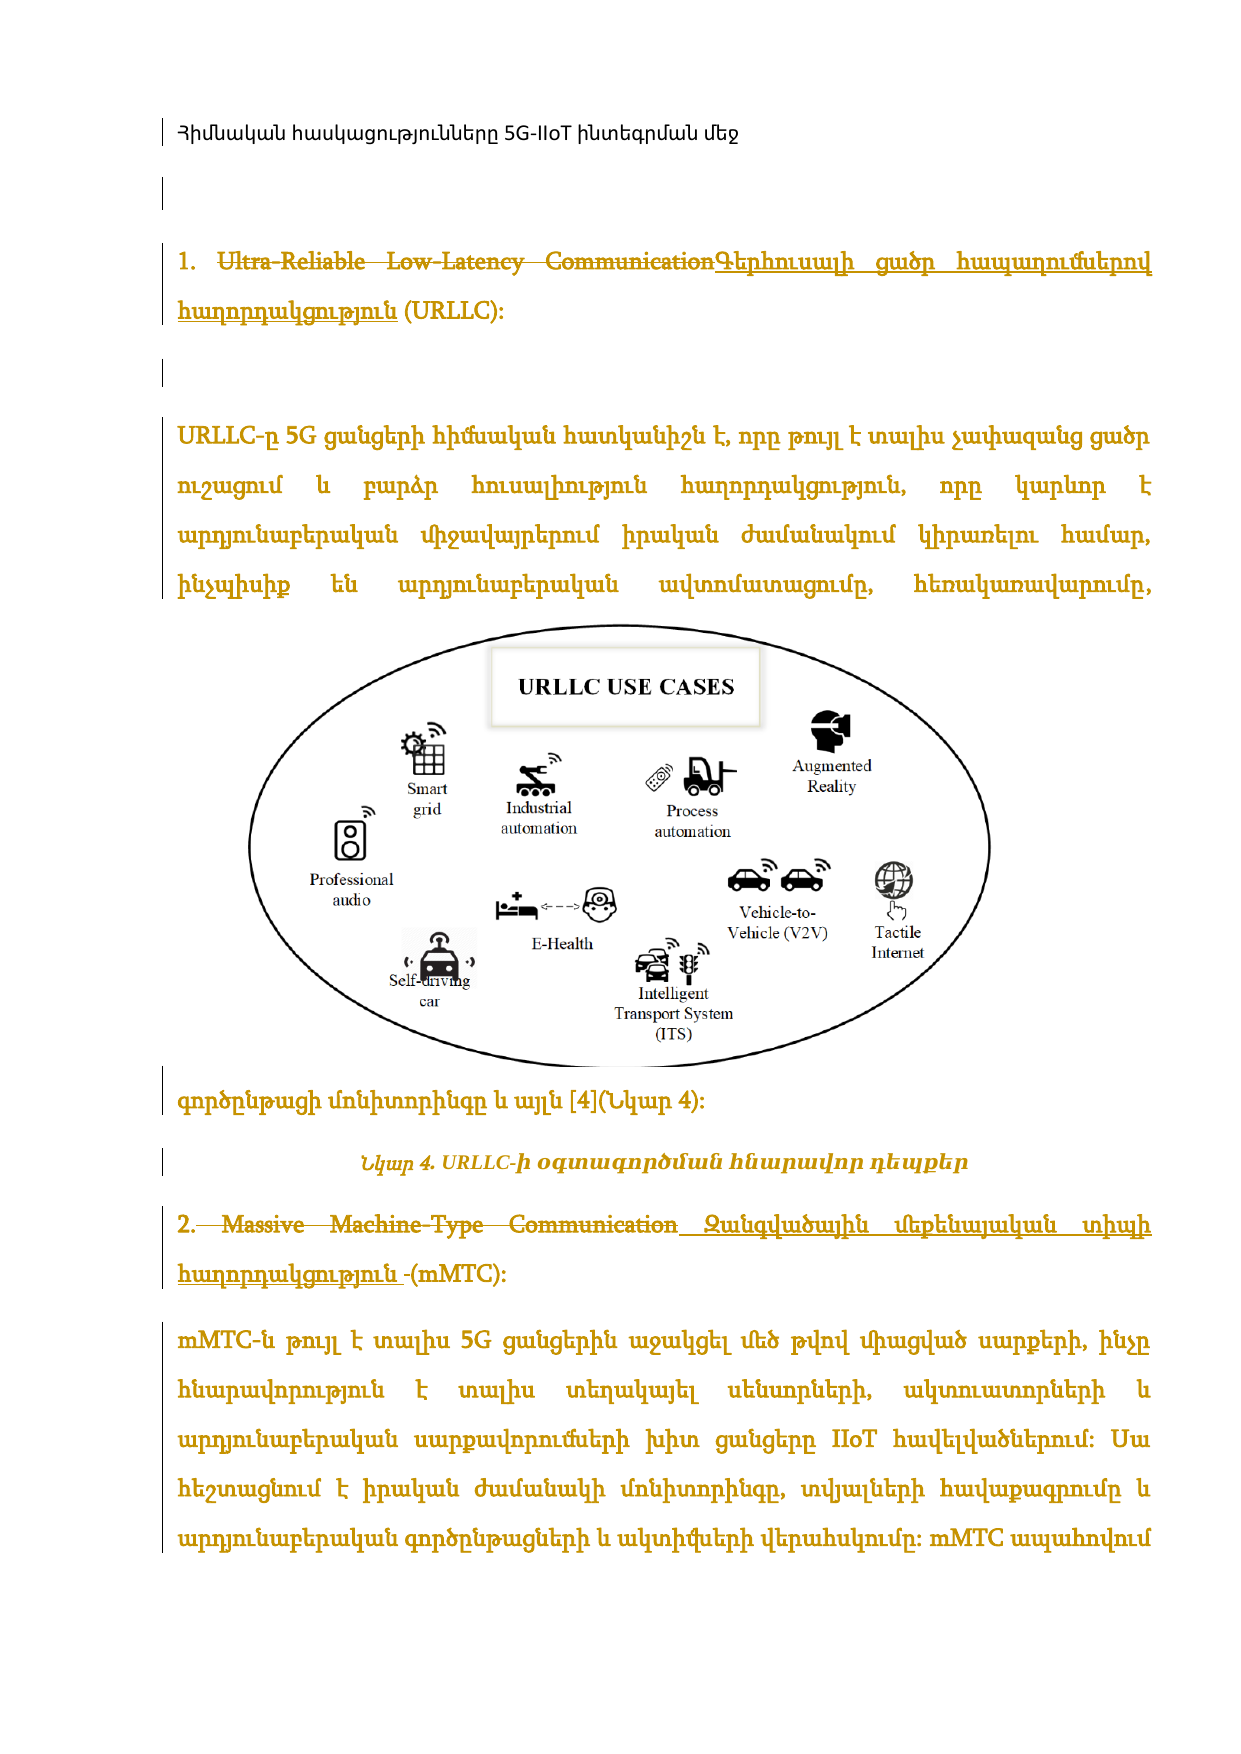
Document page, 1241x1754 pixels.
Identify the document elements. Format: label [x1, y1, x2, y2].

picture [231, 600, 1009, 1067]
